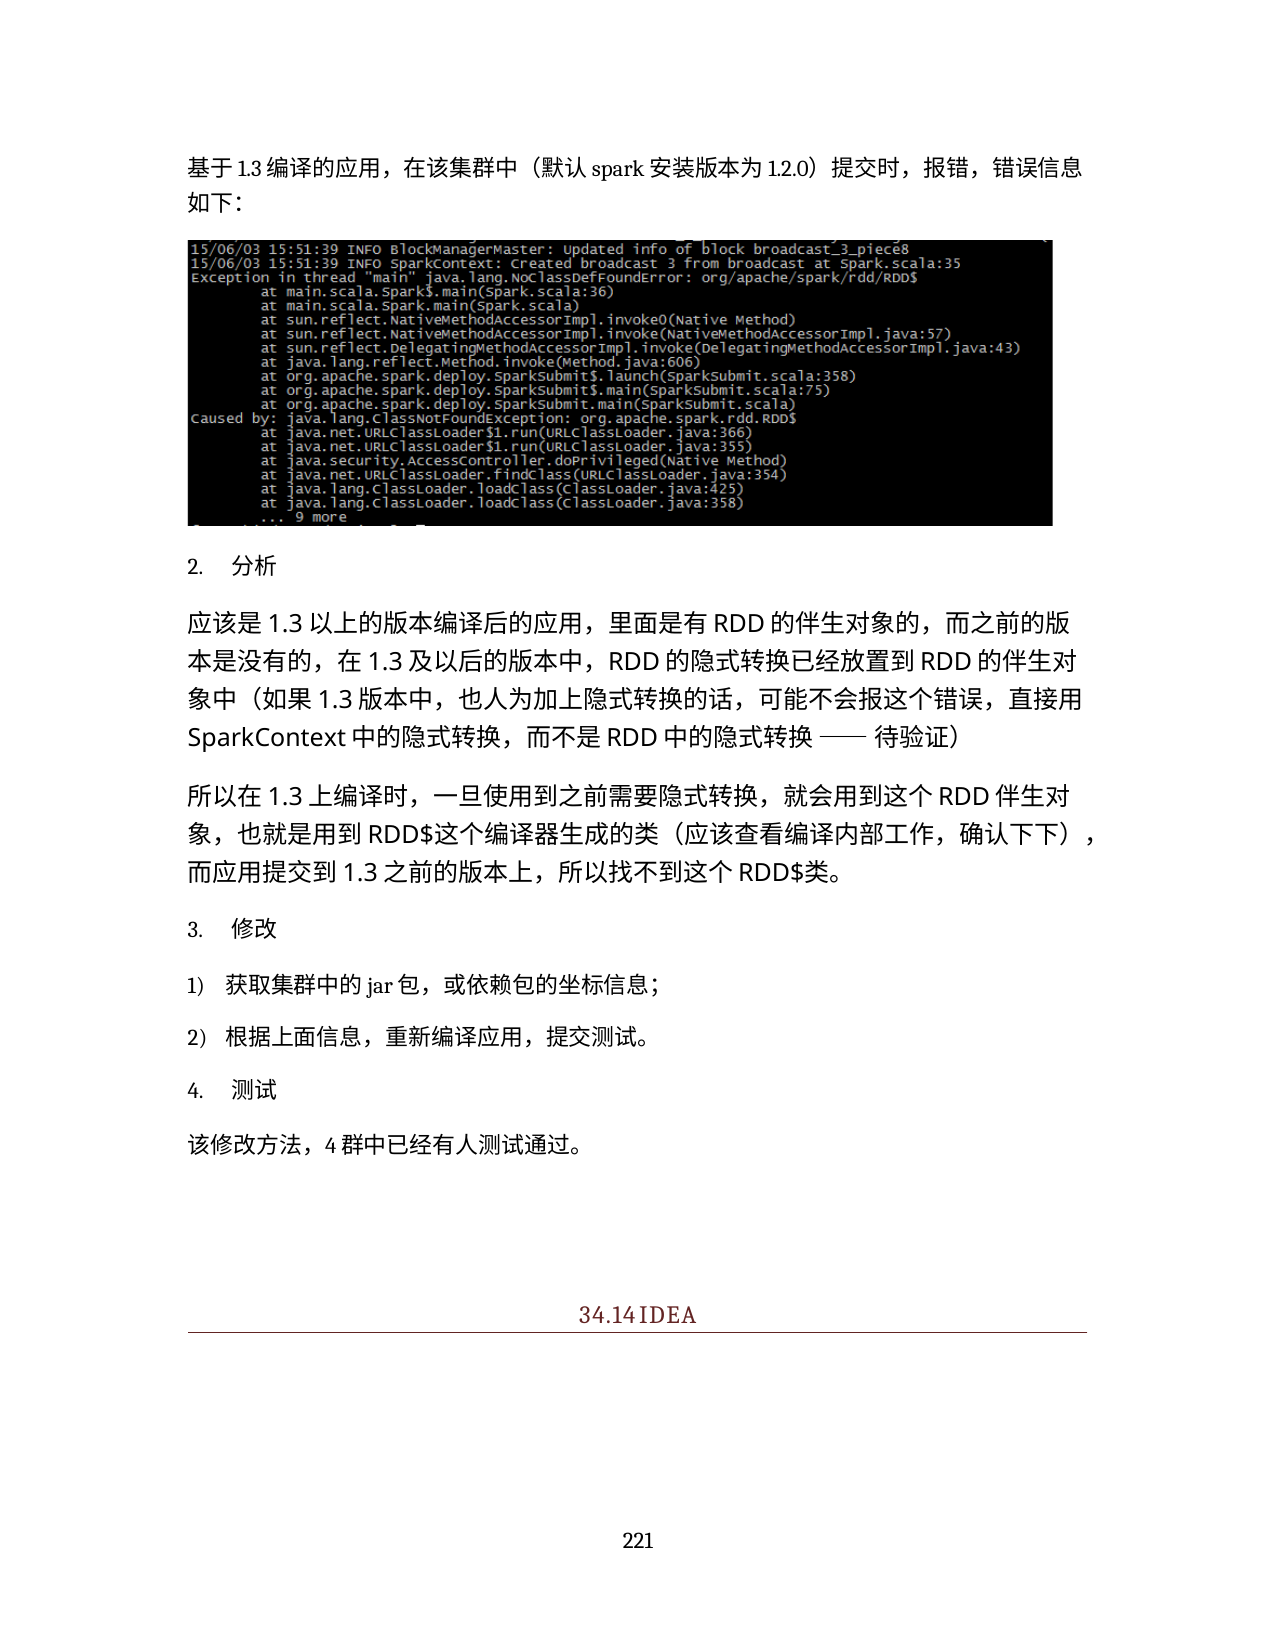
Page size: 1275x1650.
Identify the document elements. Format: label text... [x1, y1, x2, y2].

list 获取集群中的jar包，或依赖包的坐标信息； [187, 967, 1087, 1000]
text 基于1.3编译的应用，在该集群中（默认spark安装版本为1.2.0）提交时，报错，错误信息如下： [187, 150, 1087, 218]
list 分析 [187, 548, 1087, 581]
list 修改 [187, 911, 1087, 944]
text 应该是1.3以上的版本编译后的应用，里面是有RDD的伴生对象的，而之前的版本是没有的，在1.3及以后的版本中，RDD的隐式转换已经放置到RDD的伴生对象中（如果1.3版本中，也人为加上隐式转换的话，可能不会报这个错误，直接用SparkContext中的隐式转换，而不是RDD中的隐式转换 —— 待验证） [187, 603, 1087, 754]
list 测试 [187, 1072, 1087, 1105]
list 根据上面信息，重新编译应用，提交测试。 [187, 1019, 1087, 1052]
picture [187, 240, 1053, 526]
subtitle IDEA [187, 1301, 1087, 1333]
text 所以在1.3上编译时，一旦使用到之前需要隐式转换，就会用到这个RDD伴生对象，也就是用到RDD$这个编译器生成的类（应该查看编译内部工作，确认下下），而应用提交到1.3之前的版本上，所以找不到这个RDD$类。 [187, 776, 1087, 888]
text 该修改方法，4群中已经有人测试通过。 [187, 1127, 1087, 1161]
